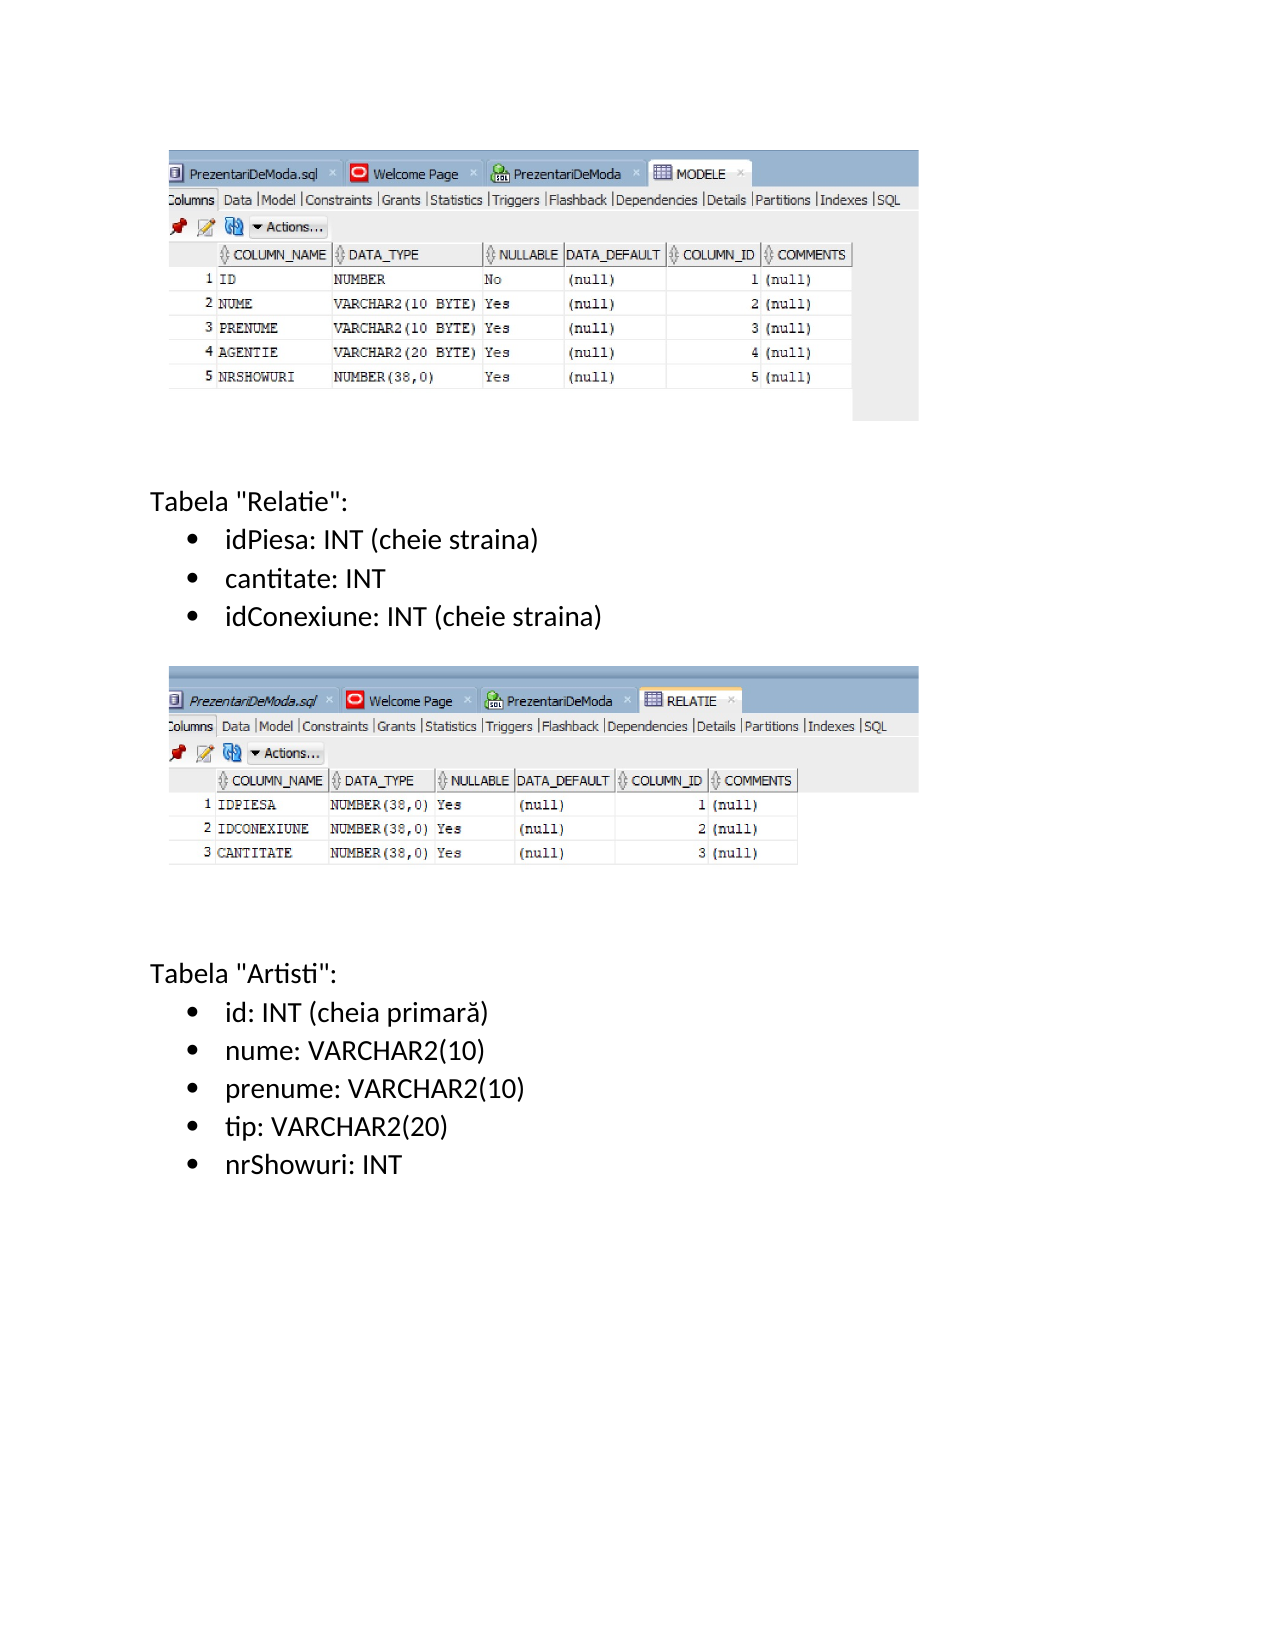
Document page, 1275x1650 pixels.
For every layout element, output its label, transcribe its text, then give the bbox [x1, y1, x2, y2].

list tip: VARCHAR2(20) [187, 1108, 1125, 1144]
list nume: VARCHAR2(10) [187, 1032, 1125, 1068]
text Tabela "Relatie": [150, 483, 1125, 518]
list id: INT (cheia primară) [187, 994, 1125, 1029]
text Tabela "Artisti": [150, 956, 1125, 991]
list cantitate: INT [187, 560, 1125, 595]
list nrShowuri: INT [187, 1146, 1125, 1182]
list idPiesa: INT (cheie straina) [187, 521, 1125, 557]
list idConexiune: INT (cheie straina) [187, 598, 1125, 634]
list prenume: VARCHAR2(10) [187, 1070, 1125, 1106]
